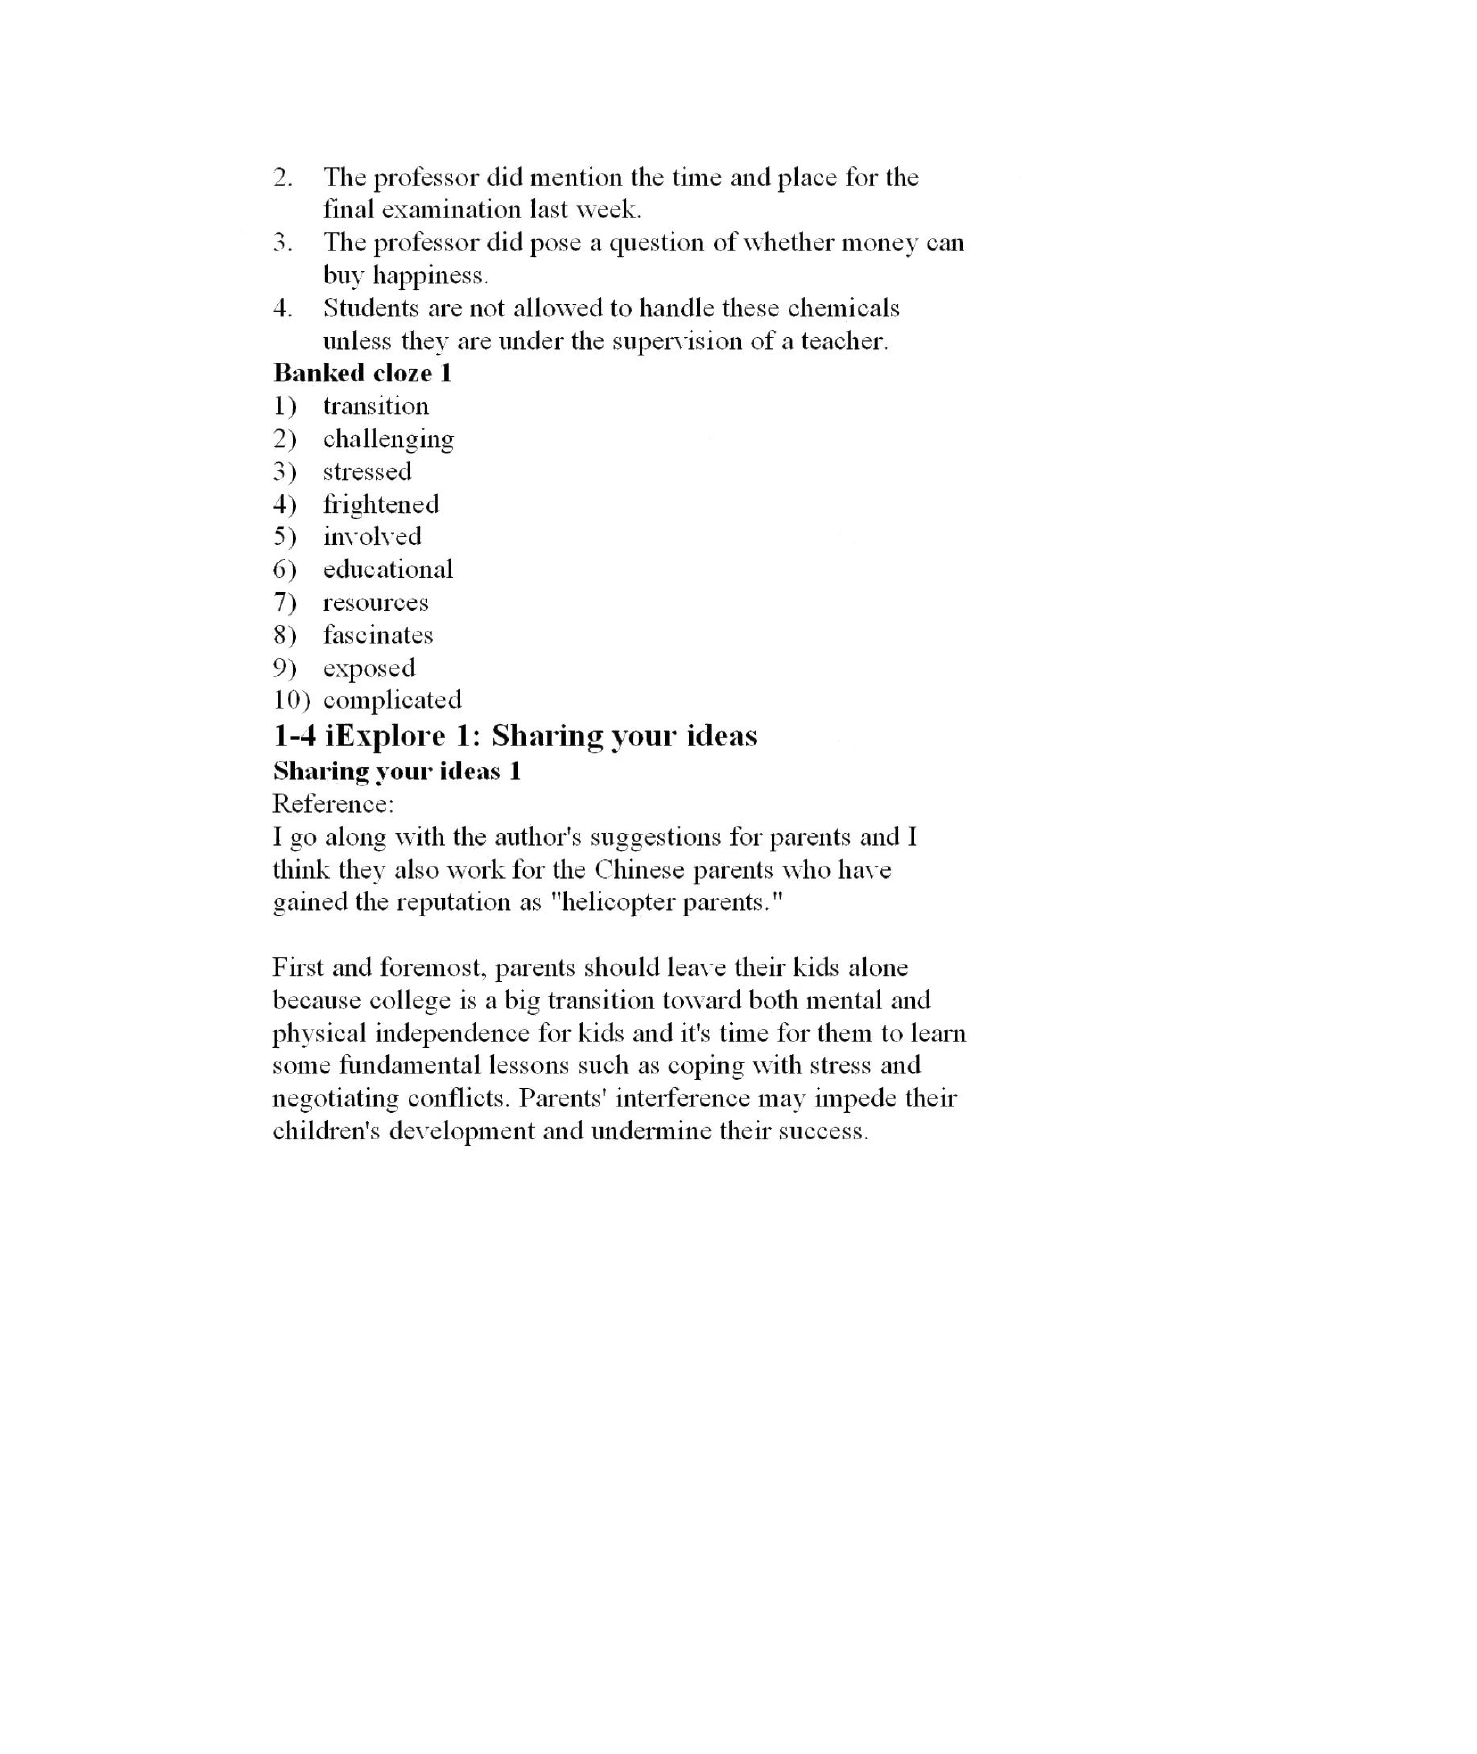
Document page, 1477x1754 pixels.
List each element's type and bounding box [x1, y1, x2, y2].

picture [187, 150, 1053, 1155]
